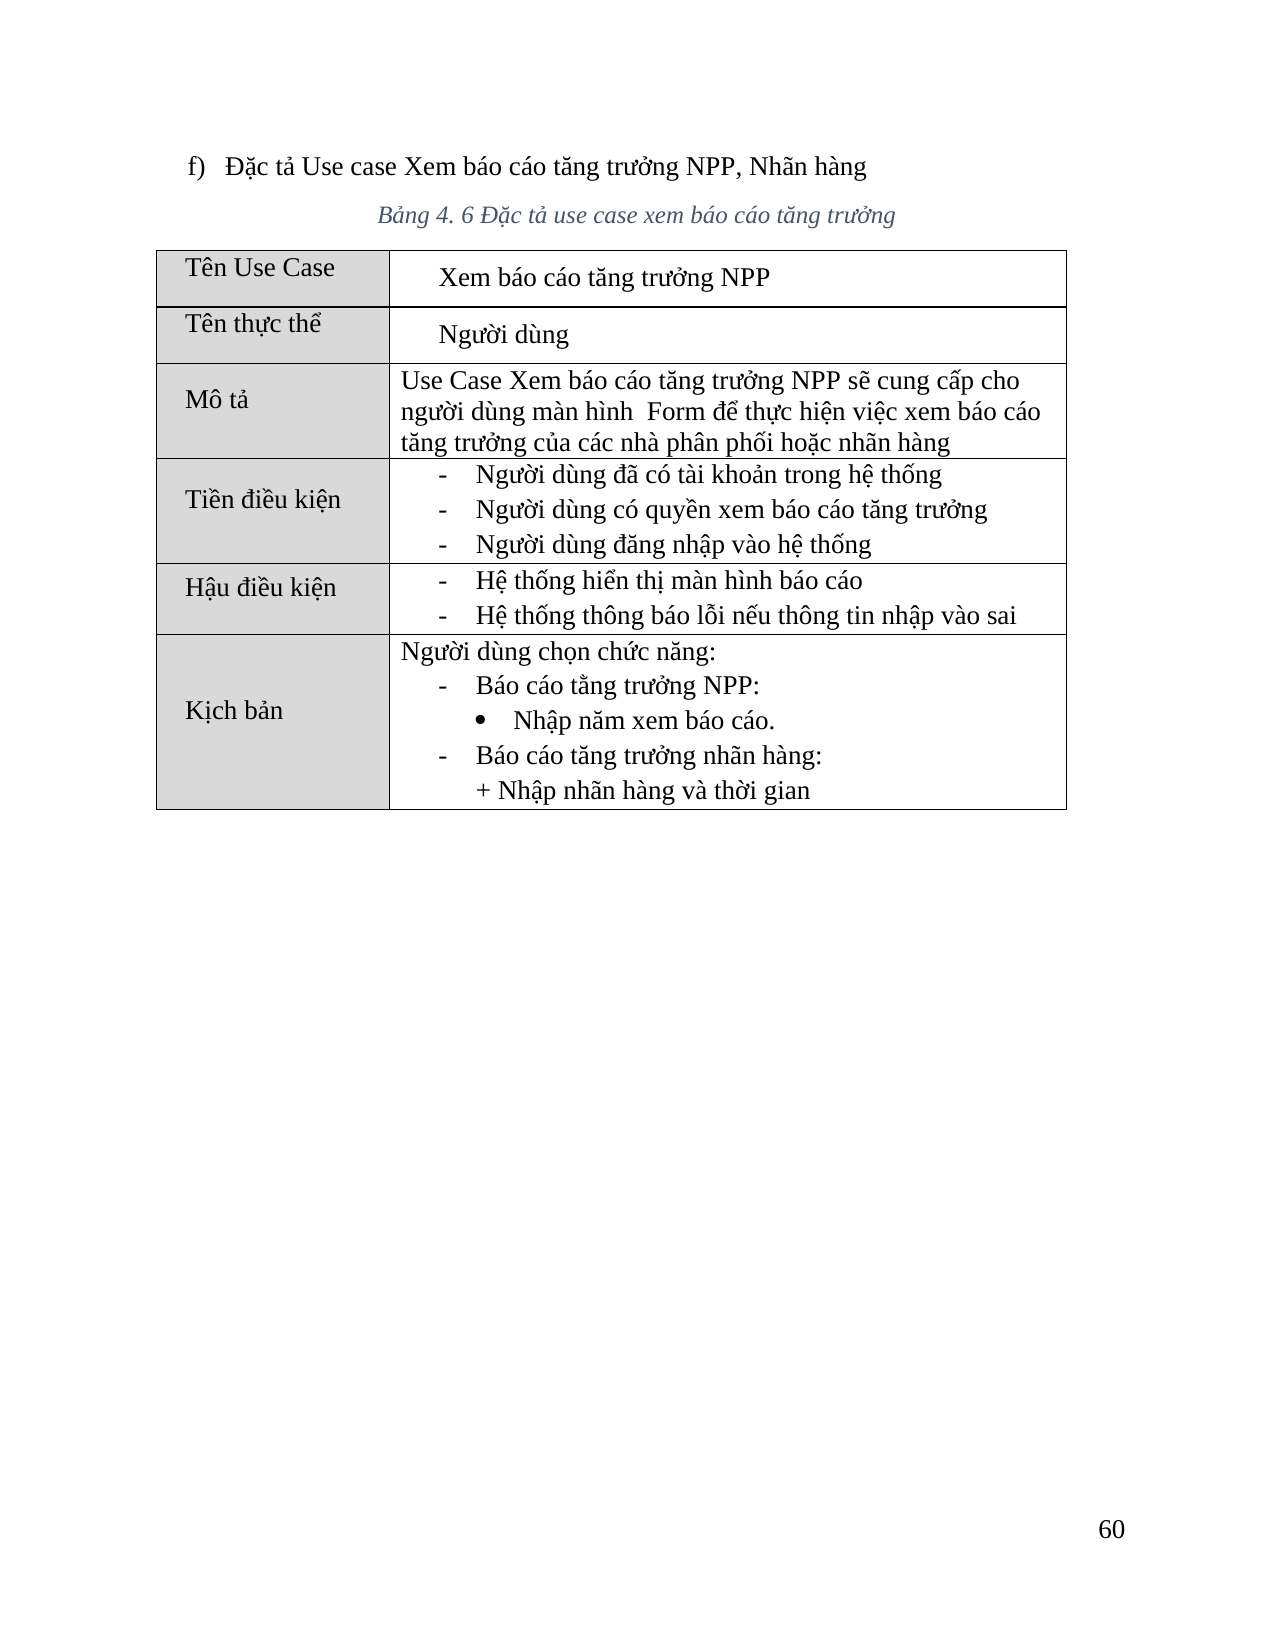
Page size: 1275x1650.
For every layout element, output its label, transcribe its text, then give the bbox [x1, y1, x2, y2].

table_cell Hệ thống hiển thị màn hình báo cáo Hệ thống thông báo lỗi nếu thông tin nhập vào sai [390, 564, 1066, 634]
text Bảng 4. 6 Đặc tả use case xem báo cáo tăng trưởng [150, 200, 1125, 229]
table_header Tên Use Case [157, 251, 389, 306]
table_cell Người dùng [390, 308, 1066, 363]
list Đặc tả Use case Xem báo cáo tăng trưởng NPP, Nhãn hàng [187, 150, 1125, 181]
table_cell Use Case Xem báo cáo tăng trưởng NPP sẽ cung cấp cho người dùng màn hình Form để thực hiện việc xem báo cáo tăng trưởng của các nhà phân phối hoặc nhãn hàng [390, 364, 1066, 458]
table_cell Kịch bản [157, 635, 389, 809]
table_cell Người dùng đã có tài khoản trong hệ thống Người dùng có quyền xem báo cáo tăng trưởng Người dùng đăng nhập vào hệ thống [390, 459, 1066, 563]
table_cell Hậu điều kiện [157, 564, 389, 634]
table_cell Người dùng chọn chức năng: Báo cáo tằng trưởng NPP: Nhập năm xem báo cáo. Báo cáo tăng trưởng nhãn hàng: + Nhập nhãn hàng và thời gian [390, 635, 1066, 809]
table_cell Mô tả [157, 364, 389, 458]
table_header Xem báo cáo tăng trưởng NPP [390, 251, 1066, 306]
table_cell Tiền điều kiện [157, 459, 389, 563]
table_cell Tên thực thể [157, 308, 389, 363]
